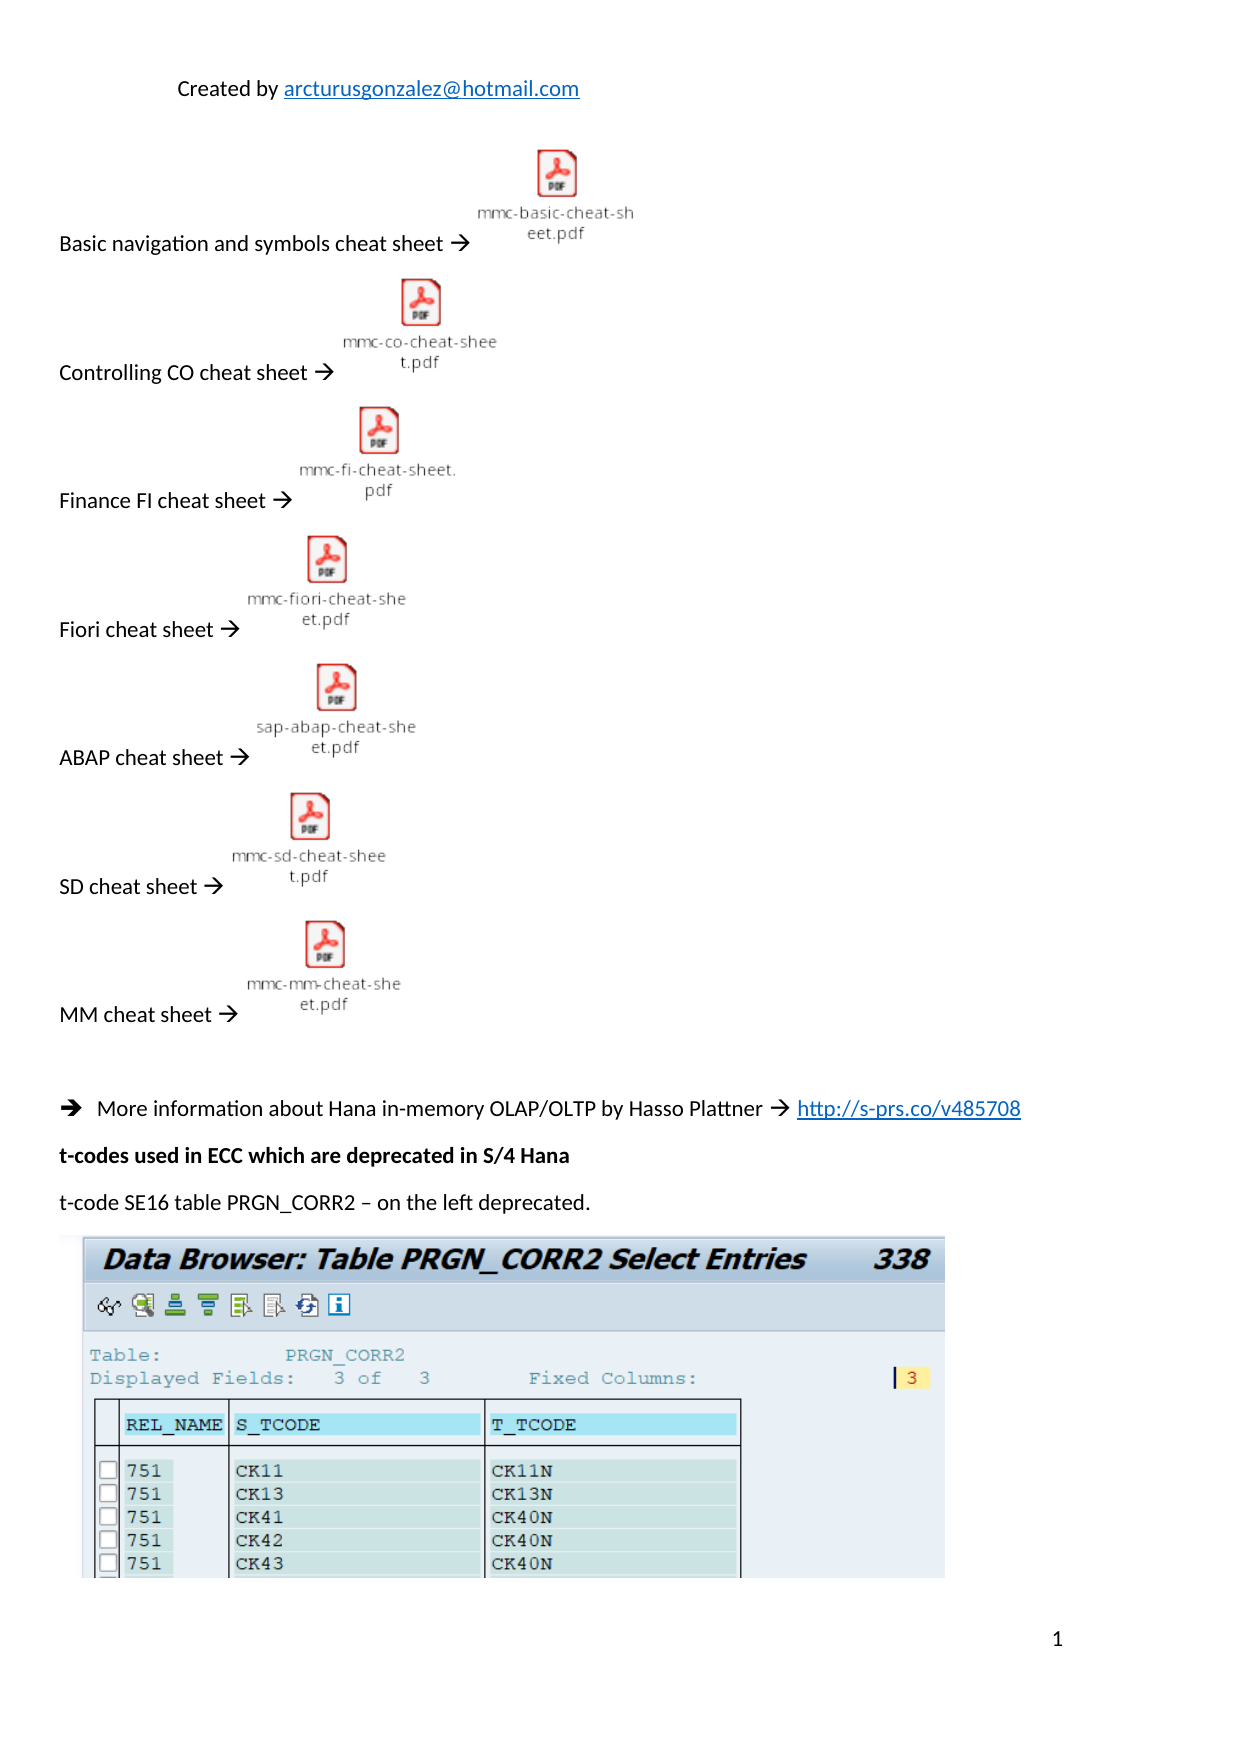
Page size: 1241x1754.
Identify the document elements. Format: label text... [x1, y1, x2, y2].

text Basic navigation and symbols cheat sheet [59, 148, 1063, 257]
picture [59, 1235, 945, 1578]
text MM cheat sheet [59, 919, 1063, 1028]
text Finance FI cheat sheet [59, 405, 1063, 514]
text Controlling CO cheat sheet [59, 276, 1063, 386]
text Fiori cheat sheet [59, 533, 1063, 643]
text SD cheat sheet [59, 790, 1063, 900]
text t-codes used in ECC which are deprecated in S/4 Hana [59, 1141, 1063, 1169]
text ABAP cheat sheet [59, 662, 1063, 771]
list More information about Hana in-memory OLAP/OLTP by Hasso Plattner http://s-prs.co/v485708 [59, 1094, 1063, 1122]
text t-code SE16 table PRGN_CORR2 – on the left deprecated. [59, 1188, 1063, 1216]
